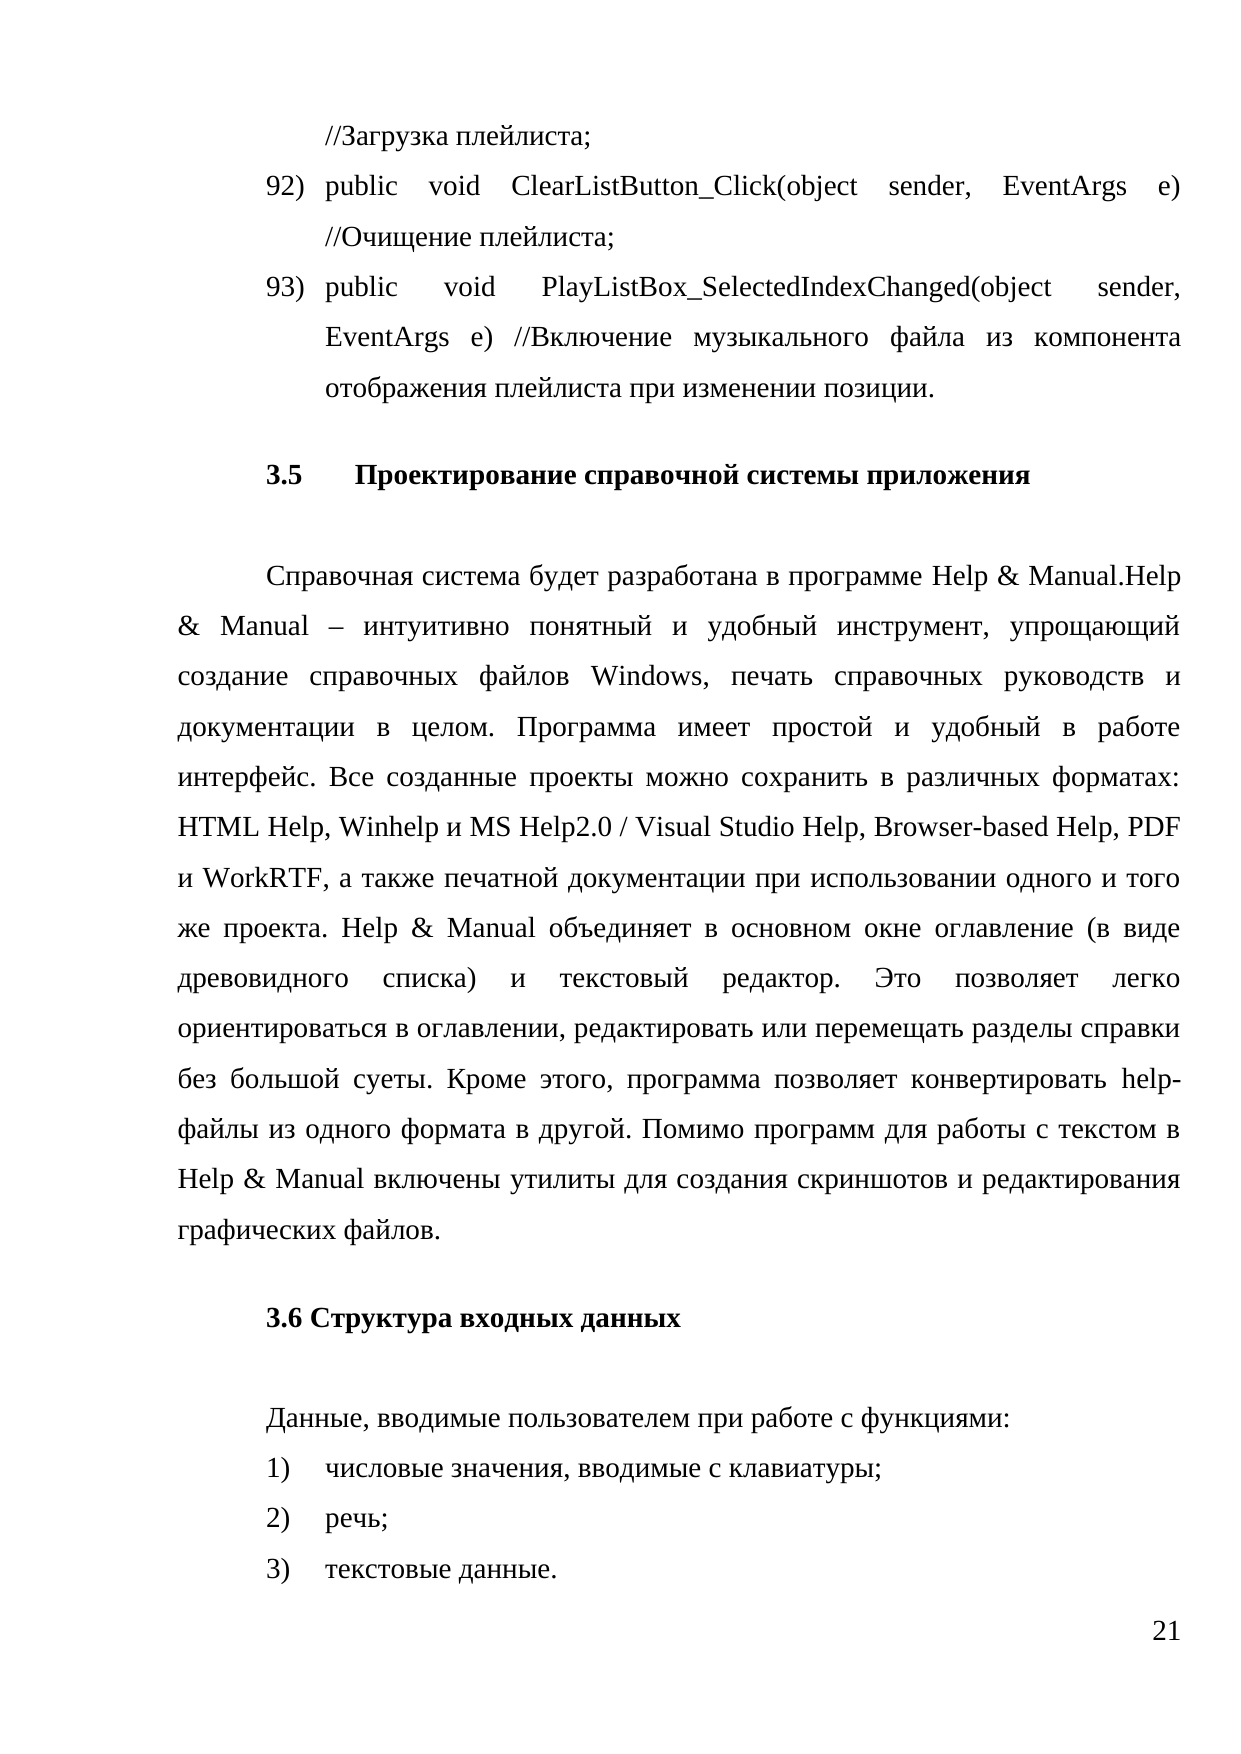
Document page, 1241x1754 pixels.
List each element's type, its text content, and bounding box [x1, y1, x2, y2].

text Справочная система будет разработана в программе Help & Manual.Help & Manual – интуитивно понятный и удобный инструмент, упрощающий создание справочных файлов Windows, печать справочных руководств и документации в целом. Программа имеет простой и удобный в работе интерфейс. Все созданные проекты можно сохранить в различных форматах: HTML Help, Winhelp и MS Help2.0 / Visual Studio Help, Browser-based Help, PDF и WorkRTF, а также печатной документации при использовании одного и того же проекта. Help & Manual объединяет в основном окне оглавление (в виде древовидного списка) и текстовый редактор. Это позволяет легко ориентироваться в оглавлении, редактировать или перемещать разделы справки без большой суеты. Кроме этого, программа позволяет конвертировать help-файлы из одного формата в другой. Помимо программ для работы с текстом в Help & Manual включены утилиты для создания скриншотов и редактирования графических файлов. [177, 558, 1181, 1245]
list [266, 118, 1181, 152]
subtitle 3.5 Проектирование справочной системы приложения [177, 457, 1181, 491]
list Данные, вводимые пользователем при работе с функциями: [177, 1400, 1181, 1433]
list речь; [266, 1501, 1181, 1534]
list текстовые данные. [266, 1551, 1181, 1584]
list public void ClearListButton_Click(object sender, EventArgs e) //Очищение плейлиста; [266, 168, 1181, 252]
subtitle 3.6 Структура входных данных [177, 1300, 1181, 1333]
list числовые значения, вводимые с клавиатуры; [266, 1450, 1181, 1484]
list public void PlayListBox_SelectedIndexChanged(object sender, EventArgs e) //Включение музыкального файла из компонента отображения плейлиста при изменении позиции. [266, 269, 1181, 403]
